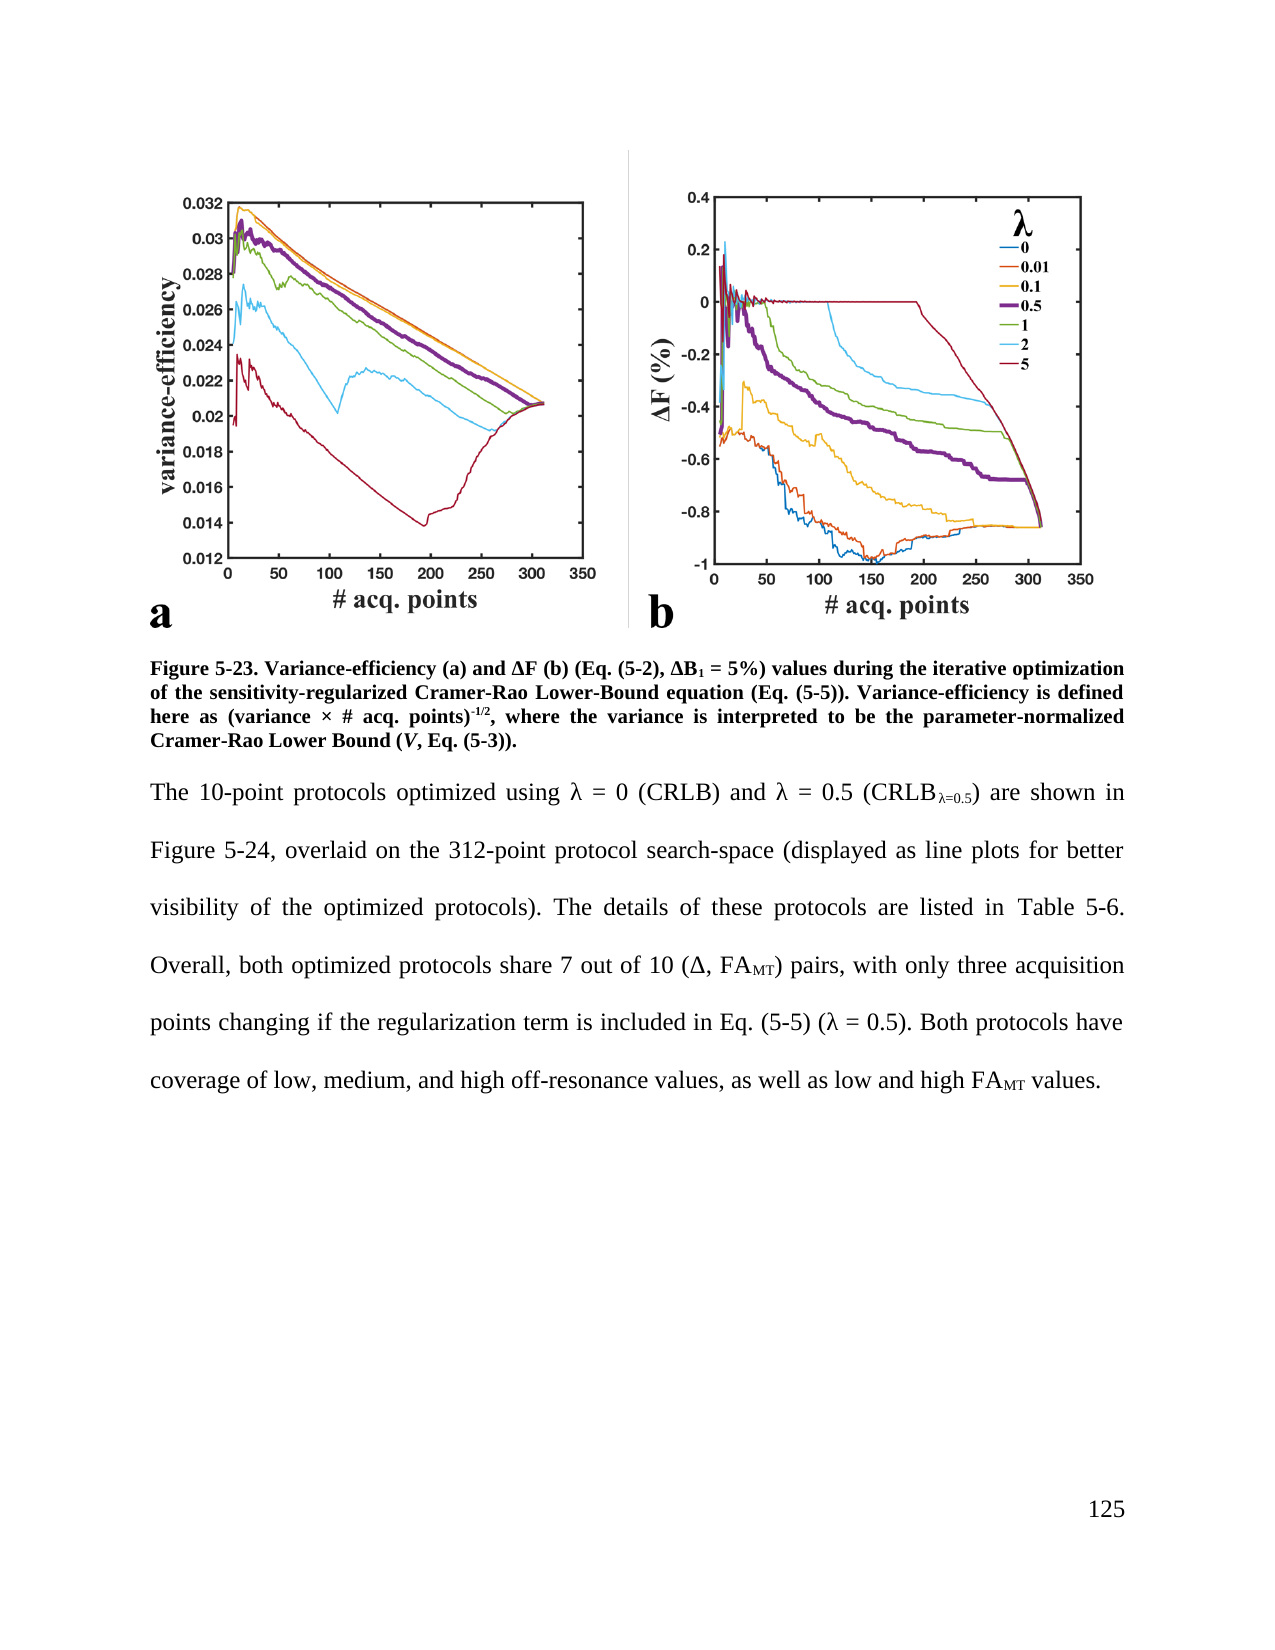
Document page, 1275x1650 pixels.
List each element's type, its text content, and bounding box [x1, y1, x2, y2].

picture [150, 150, 1125, 628]
